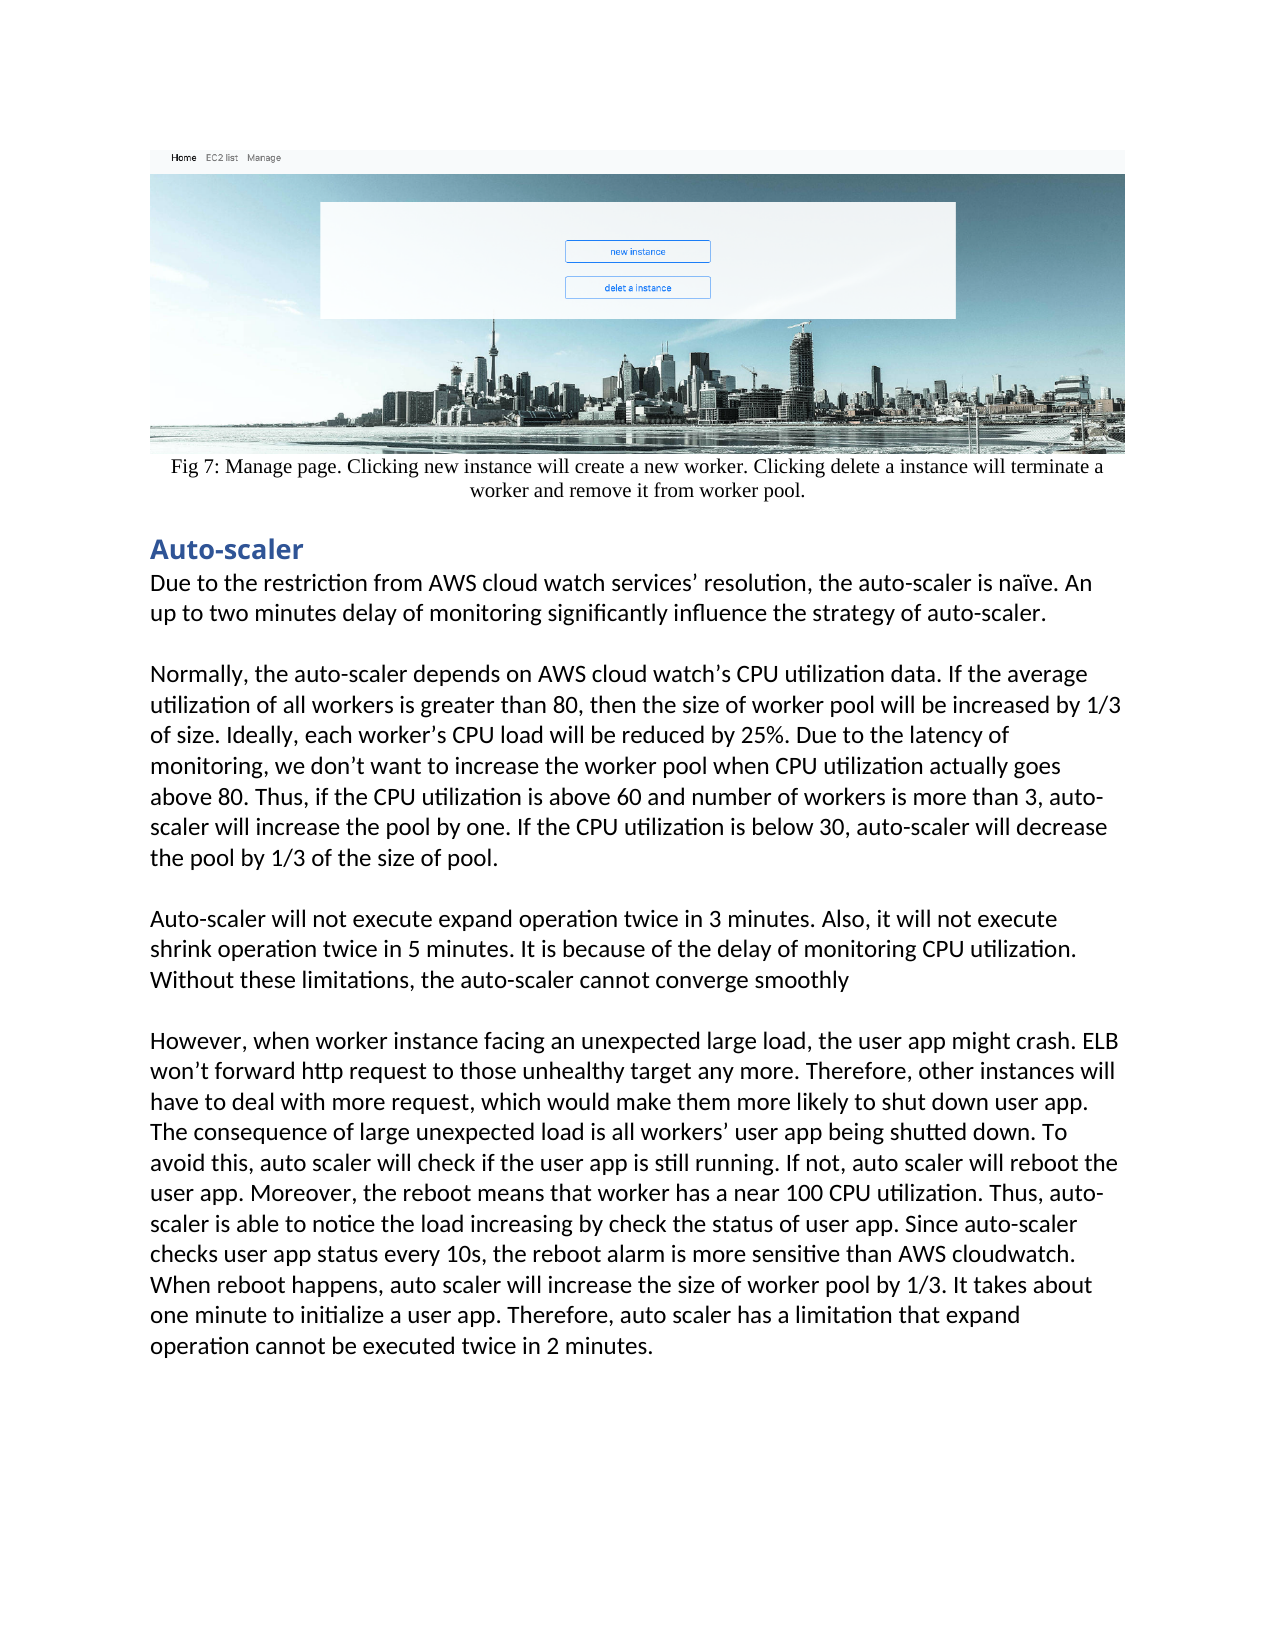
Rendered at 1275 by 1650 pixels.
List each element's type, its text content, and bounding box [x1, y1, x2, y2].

picture [150, 150, 1125, 454]
text Fig 7: Manage page. Clicking new instance will create a new worker. Clicking delete a instance will terminate a worker and remove it from worker pool. [150, 454, 1125, 502]
text Normally, the auto-scaler depends on AWS cloud watch’s CPU utilization data. If the average utilization of all workers is greater than 80, then the size of worker pool will be increased by 1/3 of size. Ideally, each worker’s CPU load will be reduced by 25%. Due to the latency of monitoring, we don’t want to increase the worker pool when CPU utilization actually goes above 80. Thus, if the CPU utilization is above 60 and number of workers is more than 3, auto-scaler will increase the pool by one. If the CPU utilization is below 30, auto-scaler will decrease the pool by 1/3 of the size of pool. [150, 659, 1125, 872]
text Auto-scaler will not execute expand operation twice in 3 minutes. Also, it will not execute shrink operation twice in 5 minutes. It is because of the delay of monitoring CPU utilization. Without these limitations, the auto-scaler cannot converge smoothly [150, 903, 1125, 994]
subtitle Auto-scaler [150, 530, 1125, 567]
text Due to the restriction from AWS cloud watch services’ resolution, the auto-scaler is naïve. An up to two minutes delay of monitoring significantly influence the strategy of auto-scaler. [150, 567, 1125, 628]
text However, when worker instance facing an unexpected large load, the user app might crash. ELB won’t forward http request to those unhealthy target any more. Therefore, other instances will have to deal with more request, which would make them more likely to shut down user app. The consequence of large unexpected load is all workers’ user app being shutted down. To avoid this, auto scaler will check if the user app is still running. If not, auto scaler will reboot the user app. Moreover, the reboot means that worker has a near 100 CPU utilization. Thus, auto-scaler is able to notice the load increasing by check the status of user app. Since auto-scaler checks user app status every 10s, the reboot alarm is more sensitive than AWS cloudwatch. When reboot happens, auto scaler will increase the size of worker pool by 1/3. It takes about one minute to initialize a user app. Therefore, auto scaler has a limitation that expand operation cannot be executed twice in 2 minutes. [150, 1025, 1125, 1361]
